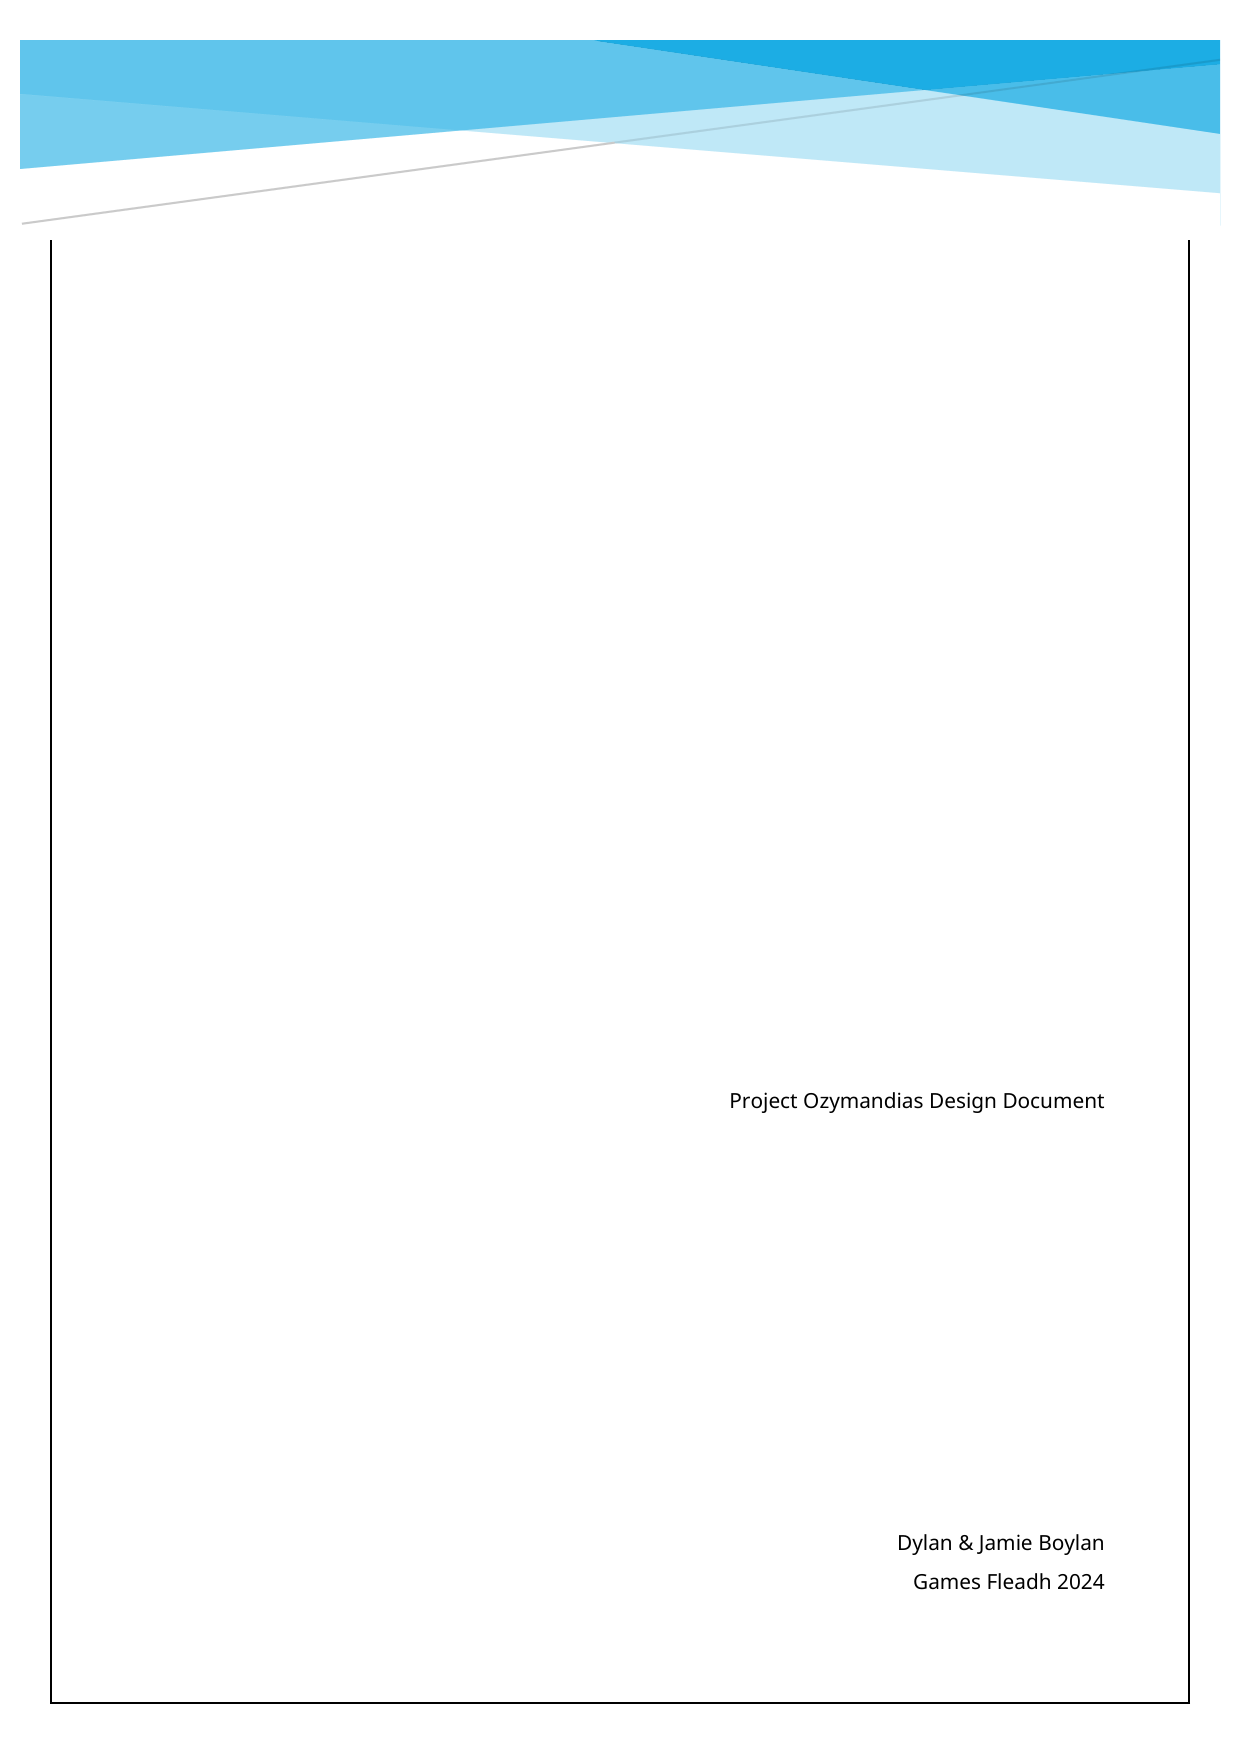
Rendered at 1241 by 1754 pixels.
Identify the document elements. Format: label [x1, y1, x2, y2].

picture [20, 40, 1221, 240]
